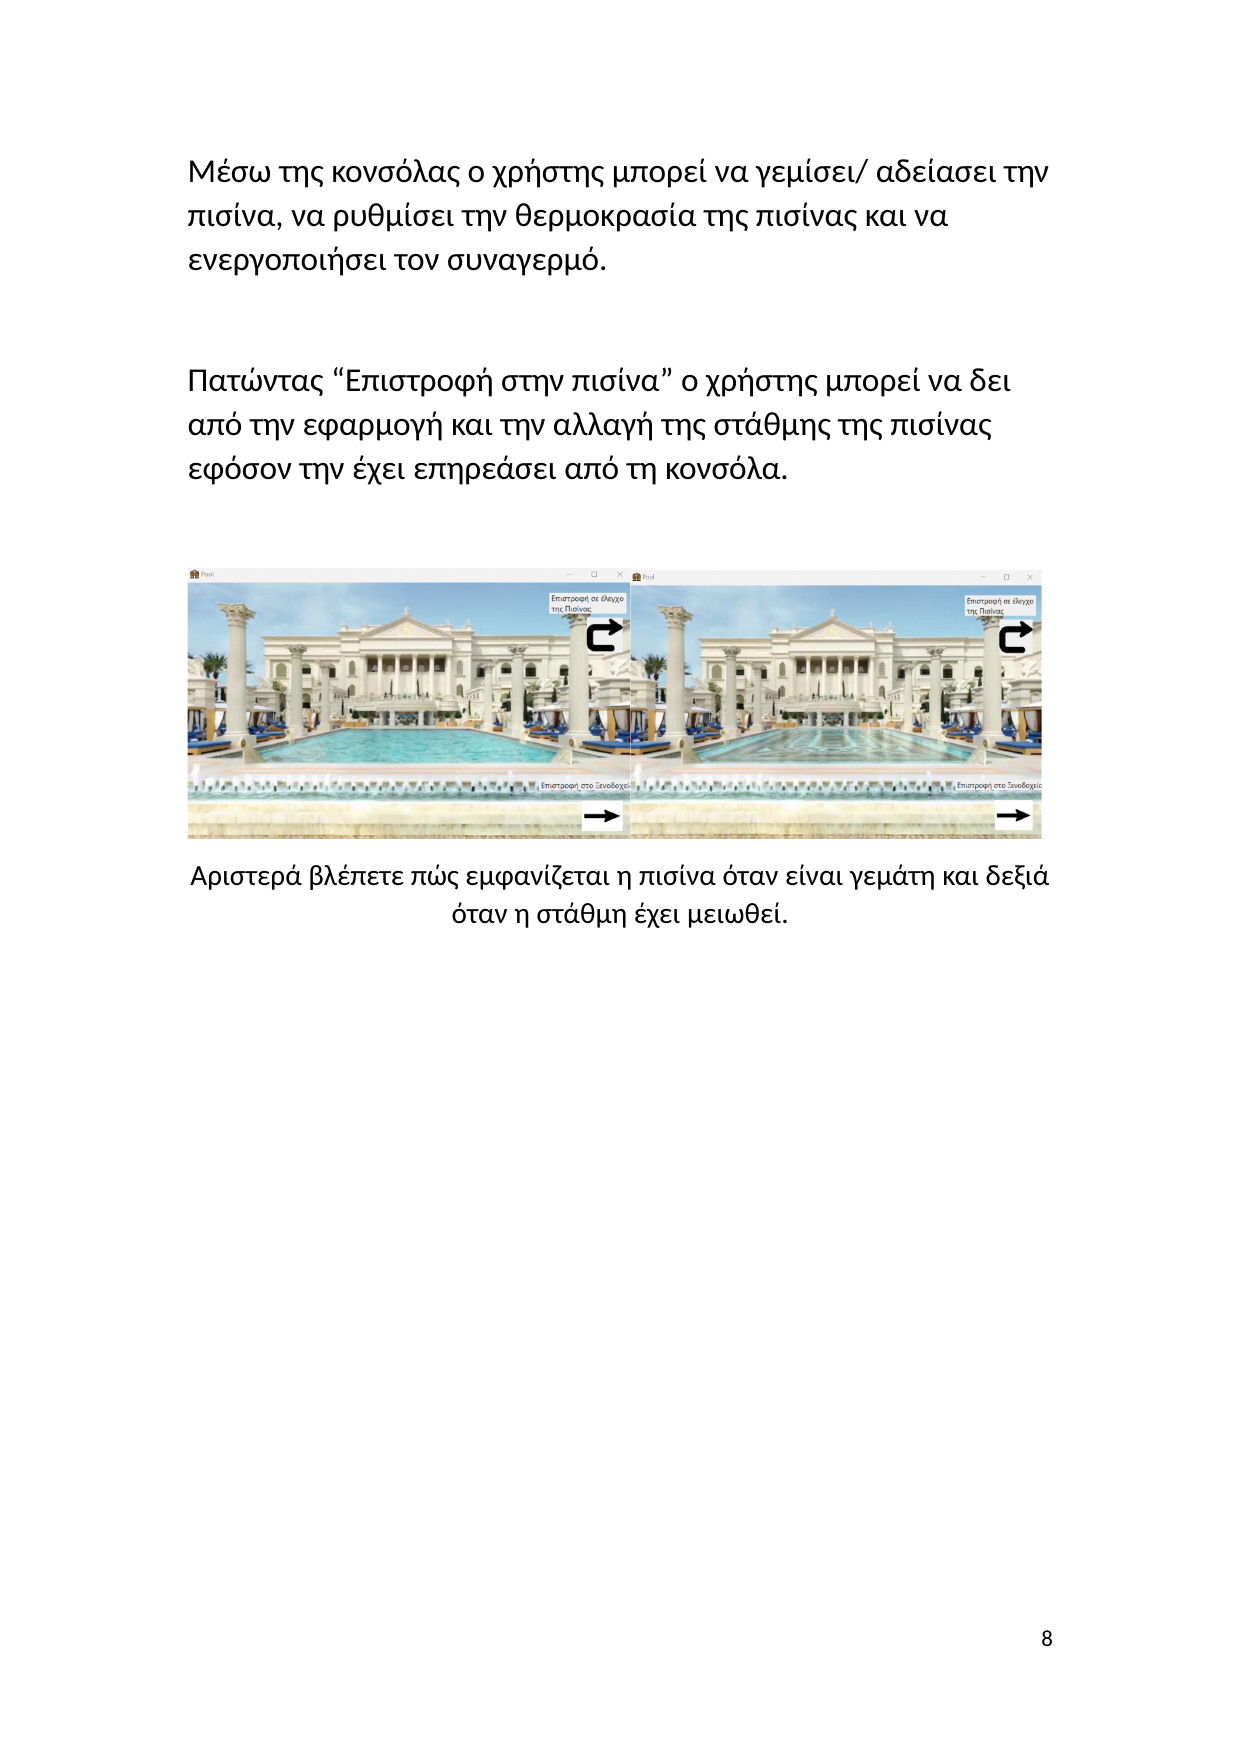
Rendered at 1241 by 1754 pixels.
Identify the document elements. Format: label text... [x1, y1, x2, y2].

text Πατώντας “Επιστροφή στην πισίνα” ο χρήστης μπορεί να δει από την εφαρμογή και την αλλαγή της στάθμης της πισίνας εφόσον την έχει επηρεάσει από τη κονσόλα. [187, 359, 1053, 488]
text Μέσω της κονσόλας ο χρήστης μπορεί να γεμίσει/ αδείασει την πισίνα, να ρυθμίσει την θερμοκρασία της πισίνας και να ενεργοποιήσει τον συναγερμό. [187, 150, 1053, 279]
text Αριστερά βλέπετε πώς εμφανίζεται η πισίνα όταν είναι γεμάτη και δεξιά όταν η στάθμη έχει μειωθεί. [187, 857, 1053, 931]
picture [187, 568, 1042, 839]
